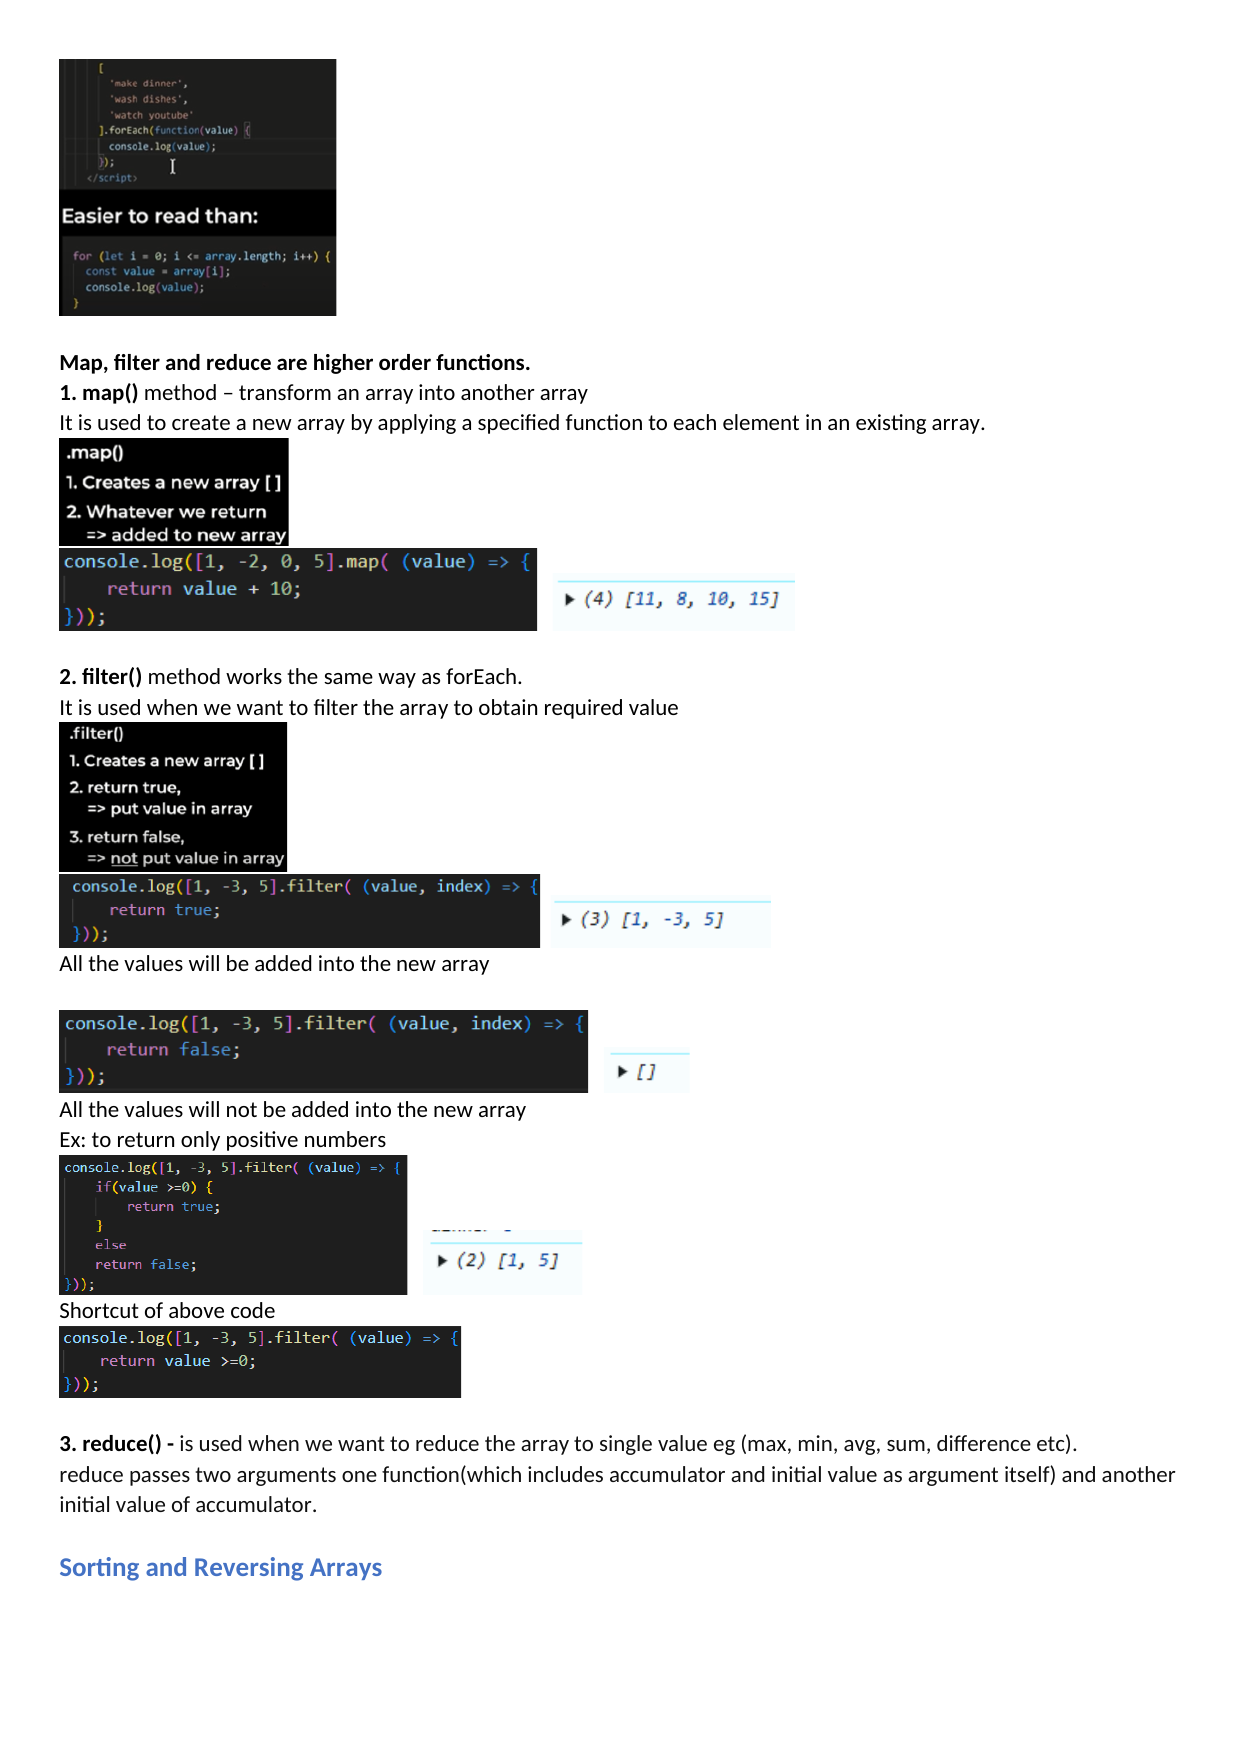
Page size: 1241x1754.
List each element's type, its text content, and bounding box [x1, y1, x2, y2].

list Sorting and Reversing Arrays [59, 1550, 1181, 1583]
picture [59, 1010, 589, 1093]
picture [59, 59, 337, 316]
picture [423, 1230, 583, 1295]
list reduce() - is used when we want to reduce the array to single value eg (max, min, avg, sum, difference etc). [59, 1429, 1181, 1458]
list Ex: to return only positive numbers [59, 1125, 1181, 1153]
list All the values will be added into the new array [59, 949, 1181, 978]
picture [552, 573, 795, 631]
list Shortcut of above code [59, 1297, 1181, 1325]
list Map, filter and reduce are higher order functions. [59, 348, 1181, 376]
list All the values will not be added into the new array [59, 1095, 1181, 1123]
picture [59, 548, 538, 631]
list It is used to create a new array by applying a specified function to each element in an existing array. [59, 408, 1181, 436]
picture [59, 438, 289, 546]
list reduce passes two arguments one function(which includes accumulator and initial value as argument itself) and another initial value of accumulator. [59, 1460, 1181, 1518]
picture [550, 895, 771, 948]
picture [59, 1326, 462, 1398]
picture [59, 1155, 408, 1295]
picture [59, 722, 288, 872]
list It is used when we want to filter the array to obtain required value [59, 693, 1181, 721]
list 2. filter() method works the same way as forEach. [59, 662, 1181, 691]
picture [59, 874, 541, 948]
picture [603, 1047, 690, 1093]
list 1. map() method – transform an array into another array [59, 378, 1181, 406]
